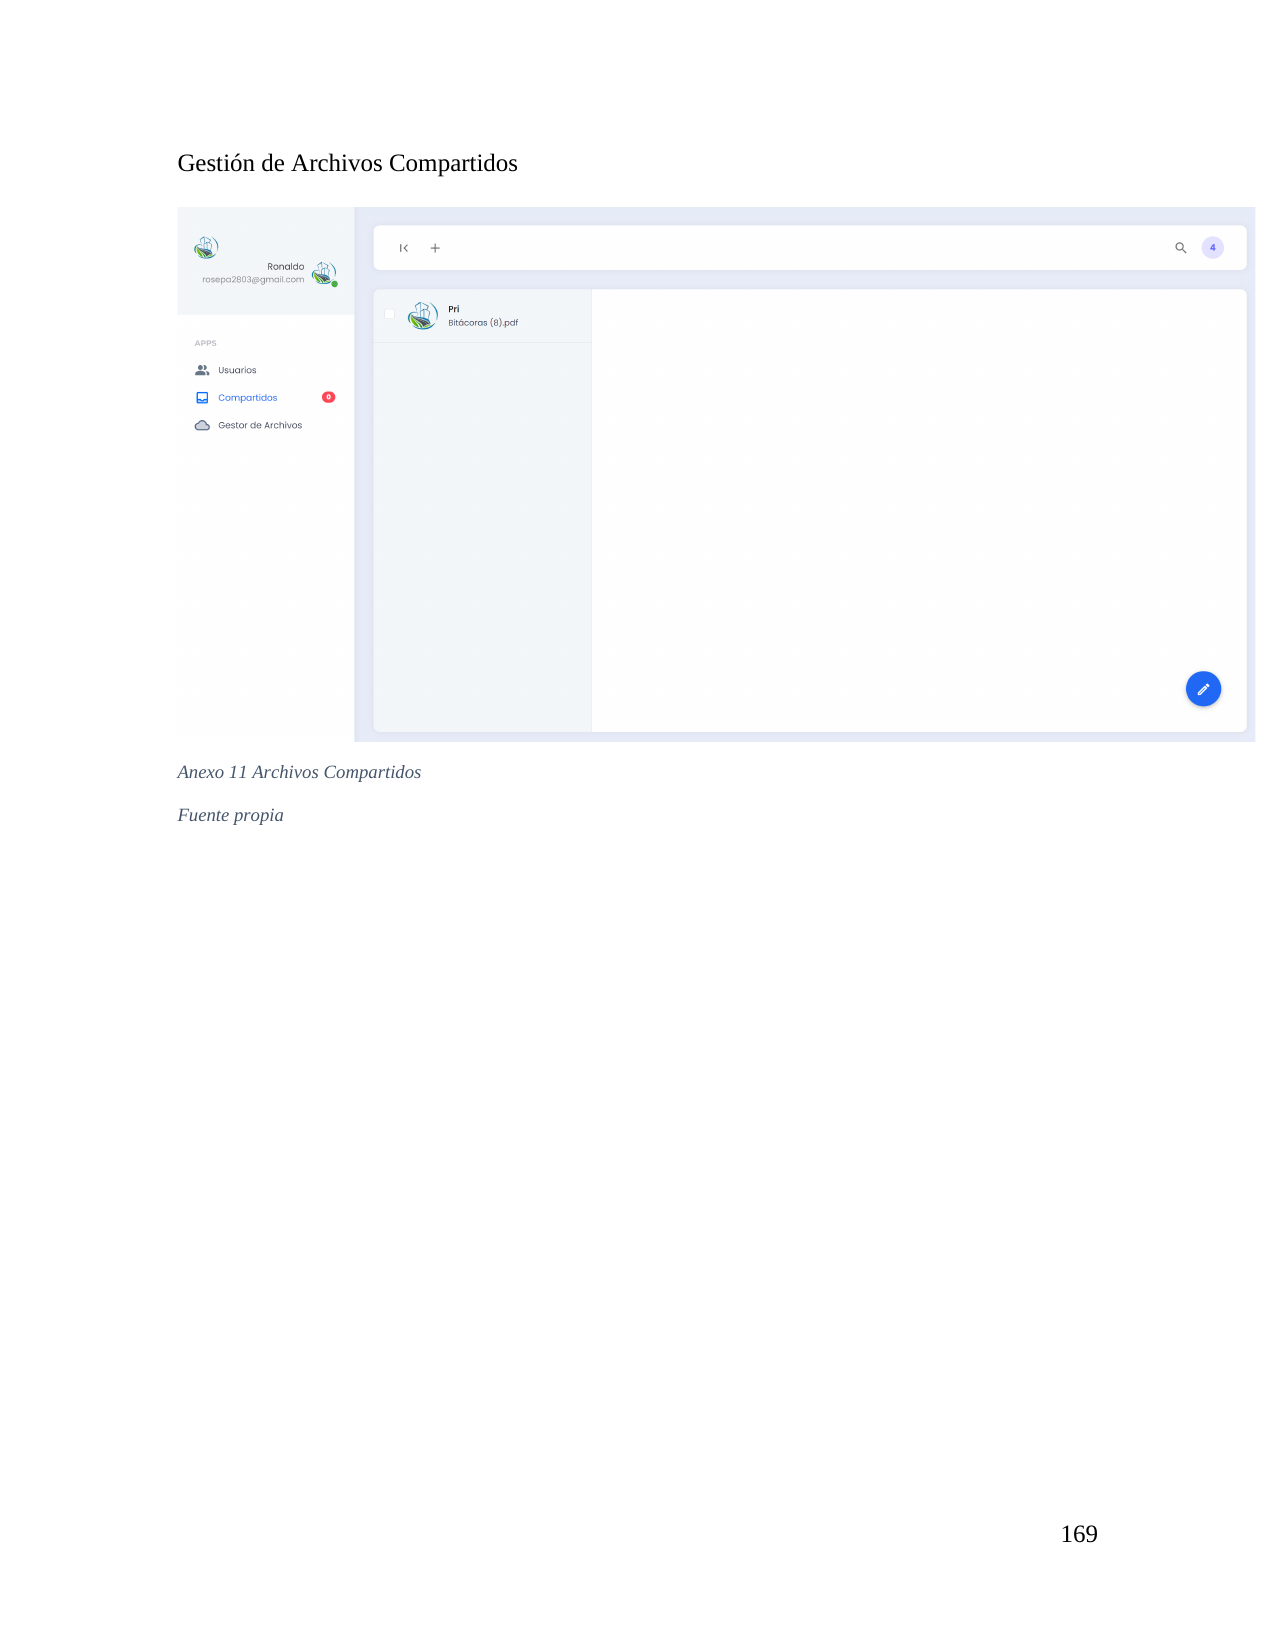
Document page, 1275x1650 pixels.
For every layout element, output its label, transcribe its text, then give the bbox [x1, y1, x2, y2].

text Gestión de Archivos Compartidos [177, 148, 1098, 176]
picture [177, 207, 1256, 742]
text Fuente propia [177, 803, 1098, 825]
